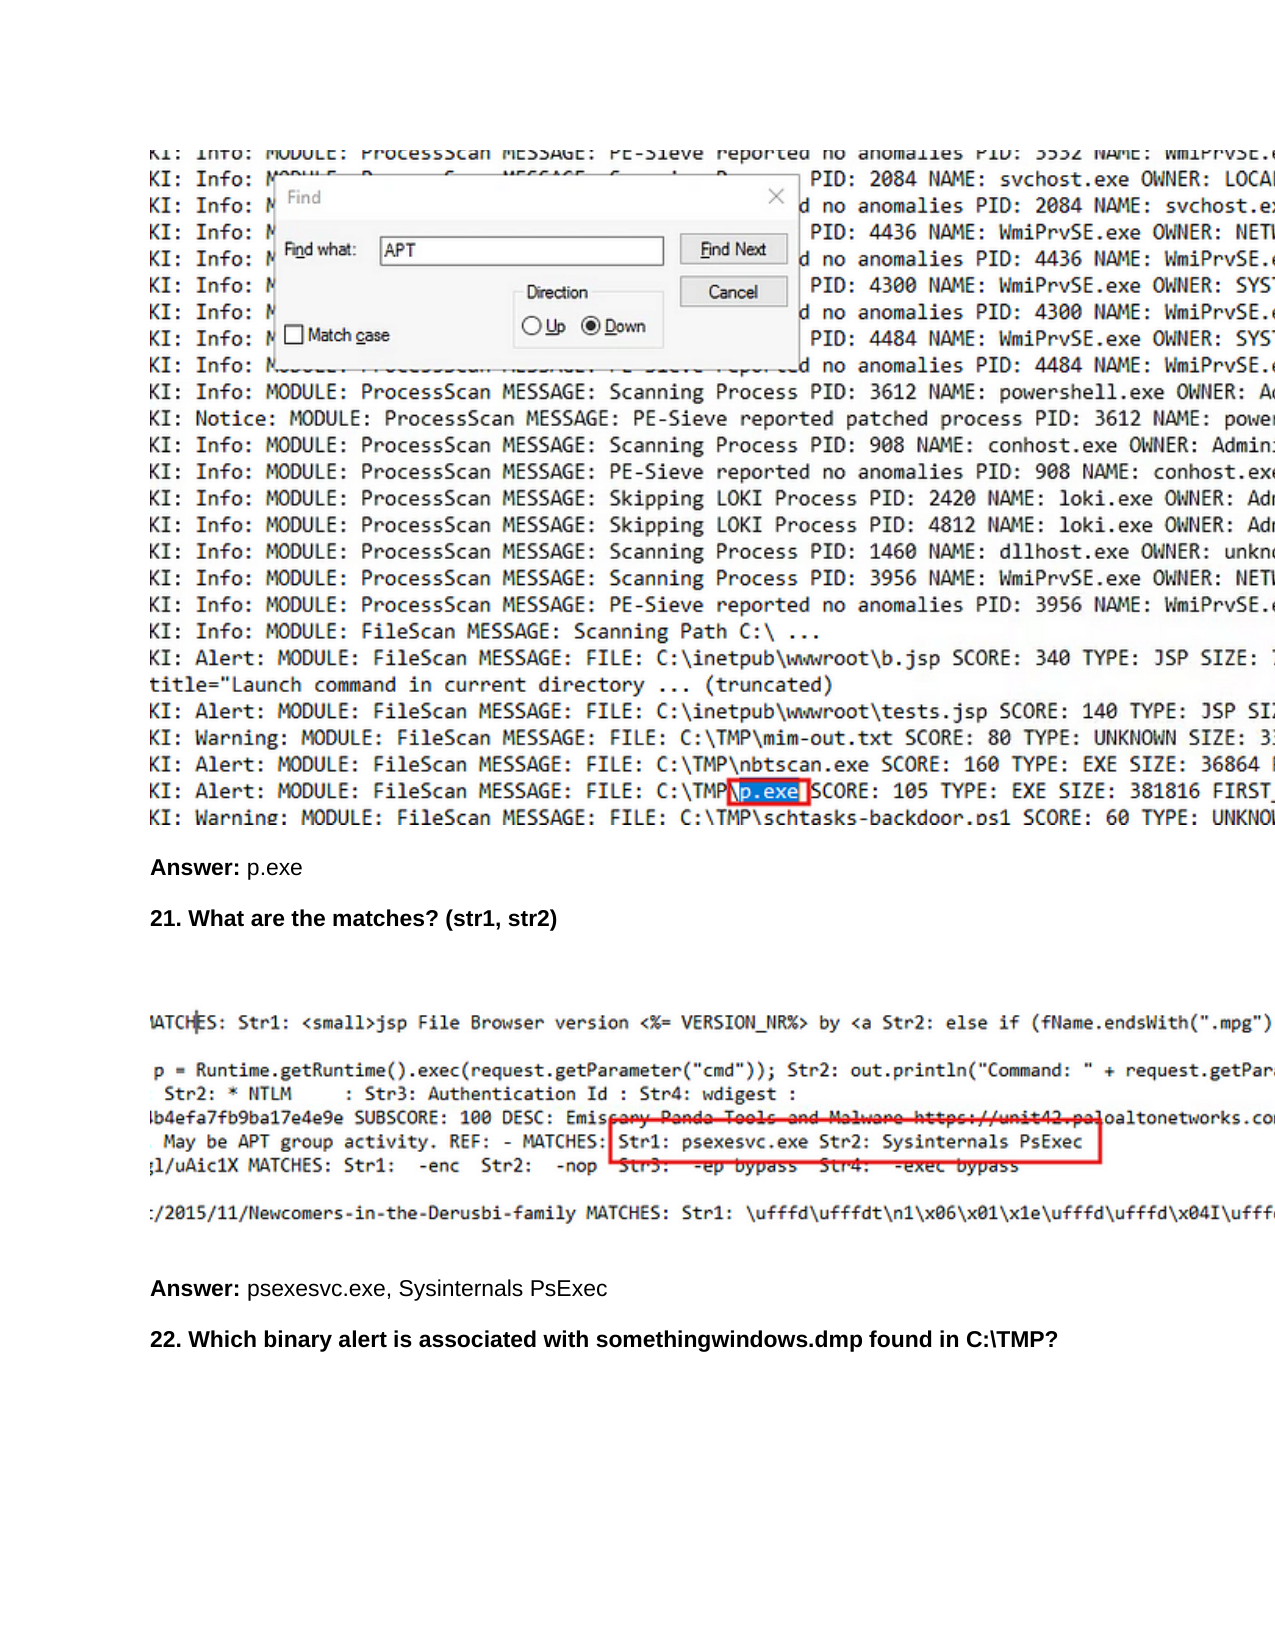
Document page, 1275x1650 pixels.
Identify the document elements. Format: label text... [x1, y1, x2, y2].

text Answer: p.exe [150, 854, 1125, 880]
picture [150, 956, 1275, 1246]
text 21. What are the matches? (str1, str2) [150, 905, 1125, 932]
text Answer: psexesvc.exe, Sysinternals PsExec [150, 1274, 1125, 1301]
picture [150, 150, 1275, 825]
text 22. Which binary alert is associated with somethingwindows.dmp found in C:\TMP? [150, 1326, 1125, 1352]
